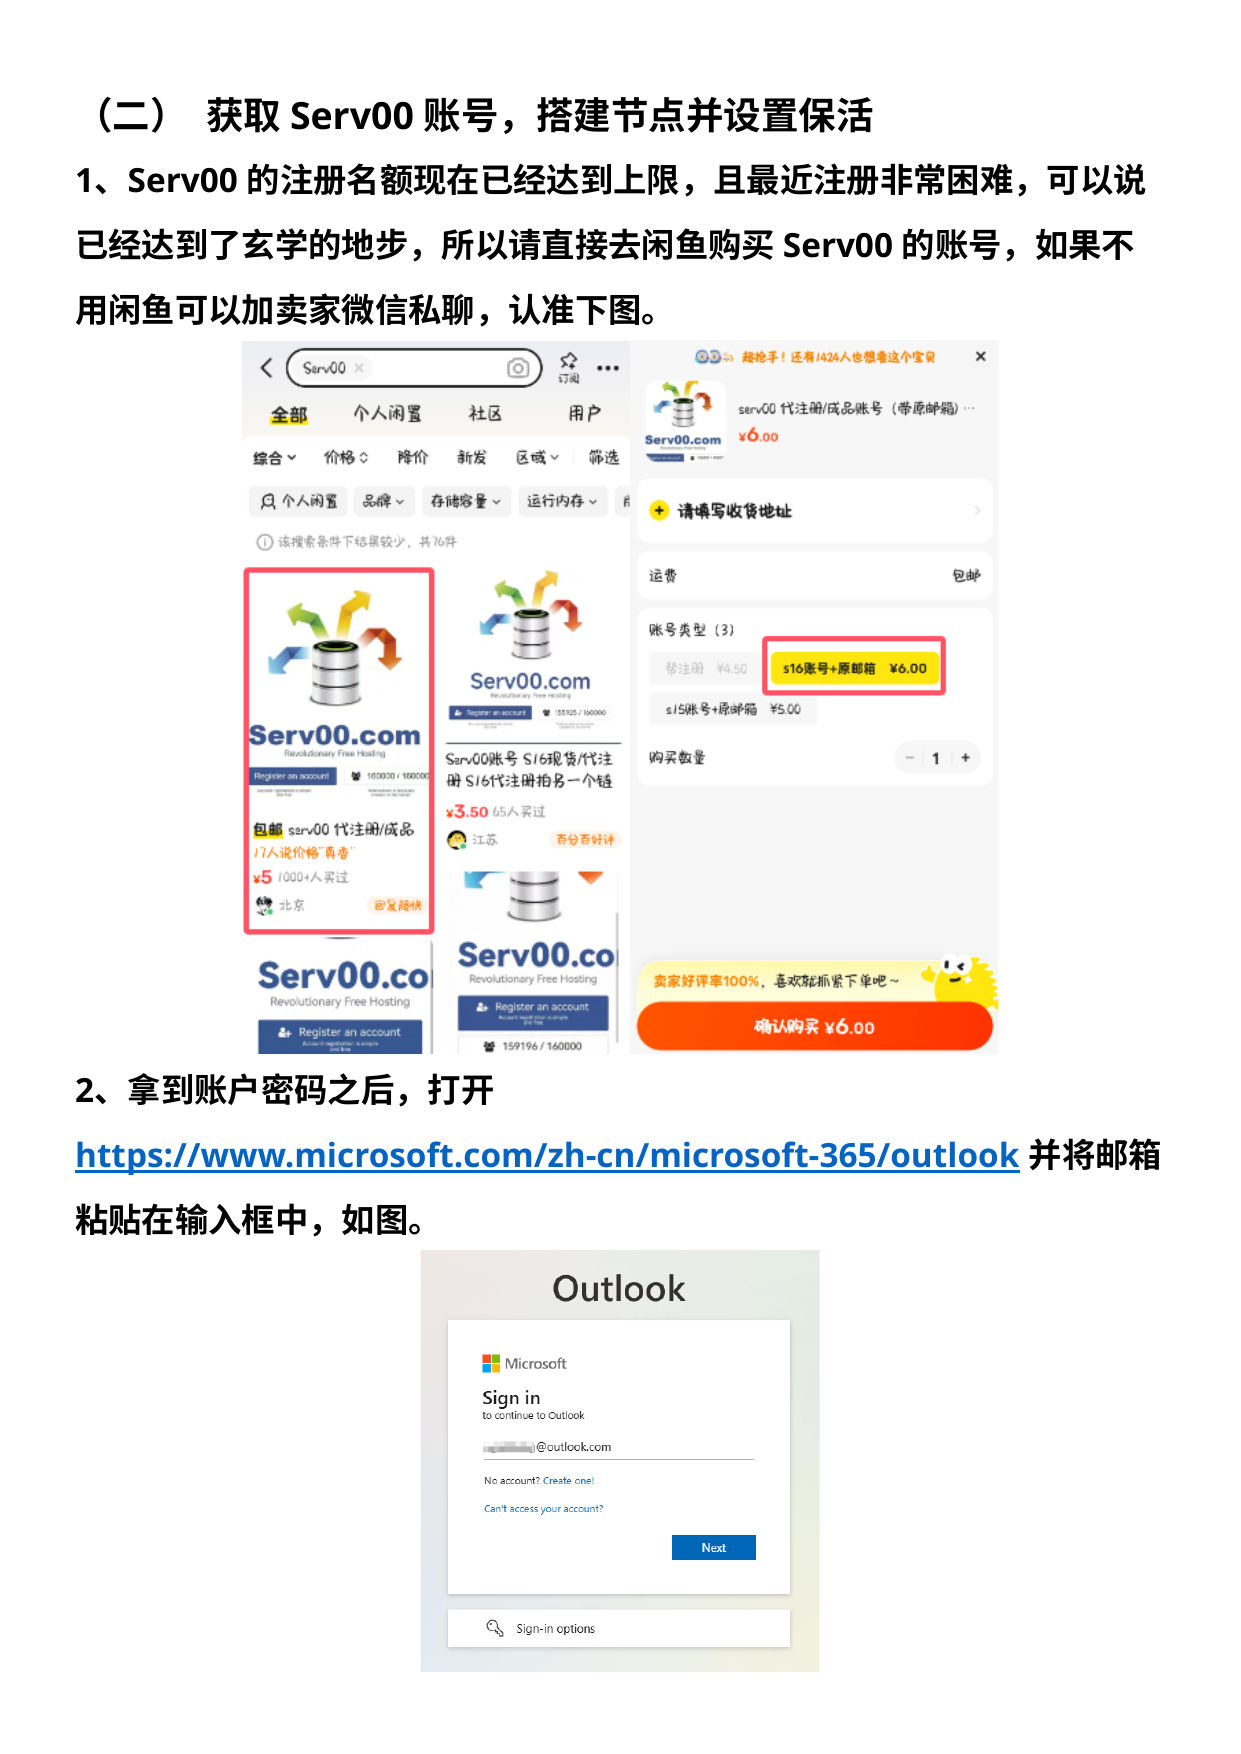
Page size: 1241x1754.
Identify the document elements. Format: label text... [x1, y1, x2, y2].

picture [241, 340, 999, 1054]
text 2、拿到账户密码之后，打开 https://www.microsoft.com/zh-cn/microsoft-365/outlook 并将邮箱粘贴在输入框中，如图。 [75, 1056, 1165, 1251]
list 获取 Serv00 账号，搭建节点并设置保活 [75, 81, 1165, 146]
text 1、Serv00 的注册名额现在已经达到上限，且最近注册非常困难，可以说已经达到了玄学的地步，所以请直接去闲鱼购买 Serv00 的账号，如果不用闲鱼可以加卖家微信私聊，认准下图。 [75, 146, 1165, 341]
picture [420, 1250, 820, 1672]
